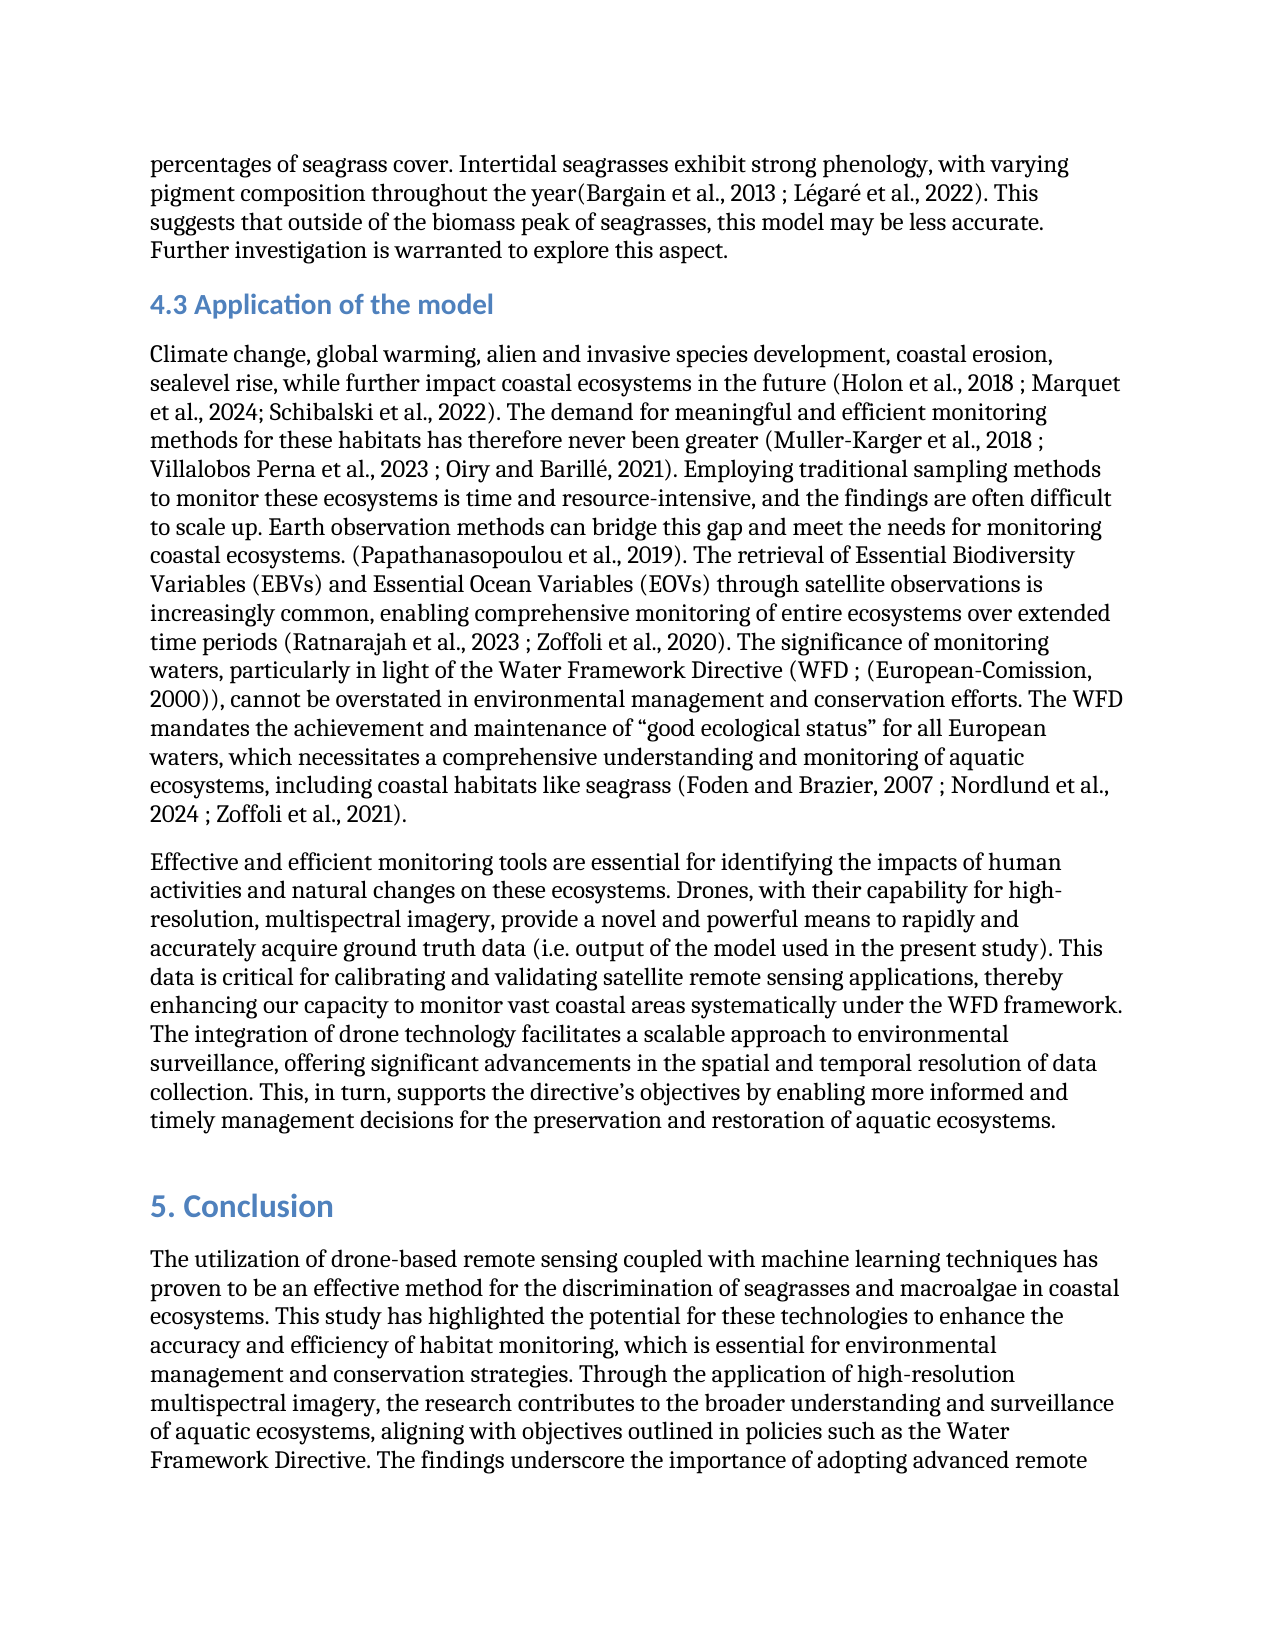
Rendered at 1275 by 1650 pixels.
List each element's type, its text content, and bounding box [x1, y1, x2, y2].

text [150, 150, 1125, 265]
subtitle 4.3 Application of the model [150, 286, 1125, 321]
subtitle 5. Conclusion [150, 1185, 1125, 1226]
text Climate change, global warming, alien and invasive species development, coastal erosion, sealevel rise, while further impact coastal ecosystems in the future (Holon et al., 2018 ; Marquet et al., 2024; Schibalski et al., 2022). The demand for meaningful and efficient monitoring methods for these habitats has therefore never been greater (Muller-Karger et al., 2018 ; Villalobos Perna et al., 2023 ; Oiry and Barillé, 2021). Employing traditional sampling methods to monitor these ecosystems is time and resource-intensive, and the findings are often difficult to scale up. Earth observation methods can bridge this gap and meet the needs for monitoring coastal ecosystems. (Papathanasopoulou et al., 2019). The retrieval of Essential Biodiversity Variables (EBVs) and Essential Ocean Variables (EOVs) through satellite observations is increasingly common, enabling comprehensive monitoring of entire ecosystems over extended time periods (Ratnarajah et al., 2023 ; Zoffoli et al., 2020). The significance of monitoring waters, particularly in light of the Water Framework Directive (WFD ; (European-Comission, 2000)), cannot be overstated in environmental management and conservation efforts. The WFD mandates the achievement and maintenance of “good ecological status” for all European waters, which necessitates a comprehensive understanding and monitoring of aquatic ecosystems, including coastal habitats like seagrass (Foden and Brazier, 2007 ; Nordlund et al., 2024 ; Zoffoli et al., 2021). [150, 340, 1125, 829]
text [150, 1245, 1125, 1475]
text Effective and efficient monitoring tools are essential for identifying the impacts of human activities and natural changes on these ecosystems. Drones, with their capability for high-resolution, multispectral imagery, provide a novel and powerful means to rapidly and accurately acquire ground truth data (i.e. output of the model used in the present study). This data is critical for calibrating and validating satellite remote sensing applications, thereby enhancing our capacity to monitor vast coastal areas systematically under the WFD framework. The integration of drone technology facilitates a scalable approach to environmental surveillance, offering significant advancements in the spatial and temporal resolution of data collection. This, in turn, supports the directive’s objectives by enabling more informed and timely management decisions for the preservation and restoration of aquatic ecosystems. [150, 848, 1125, 1135]
